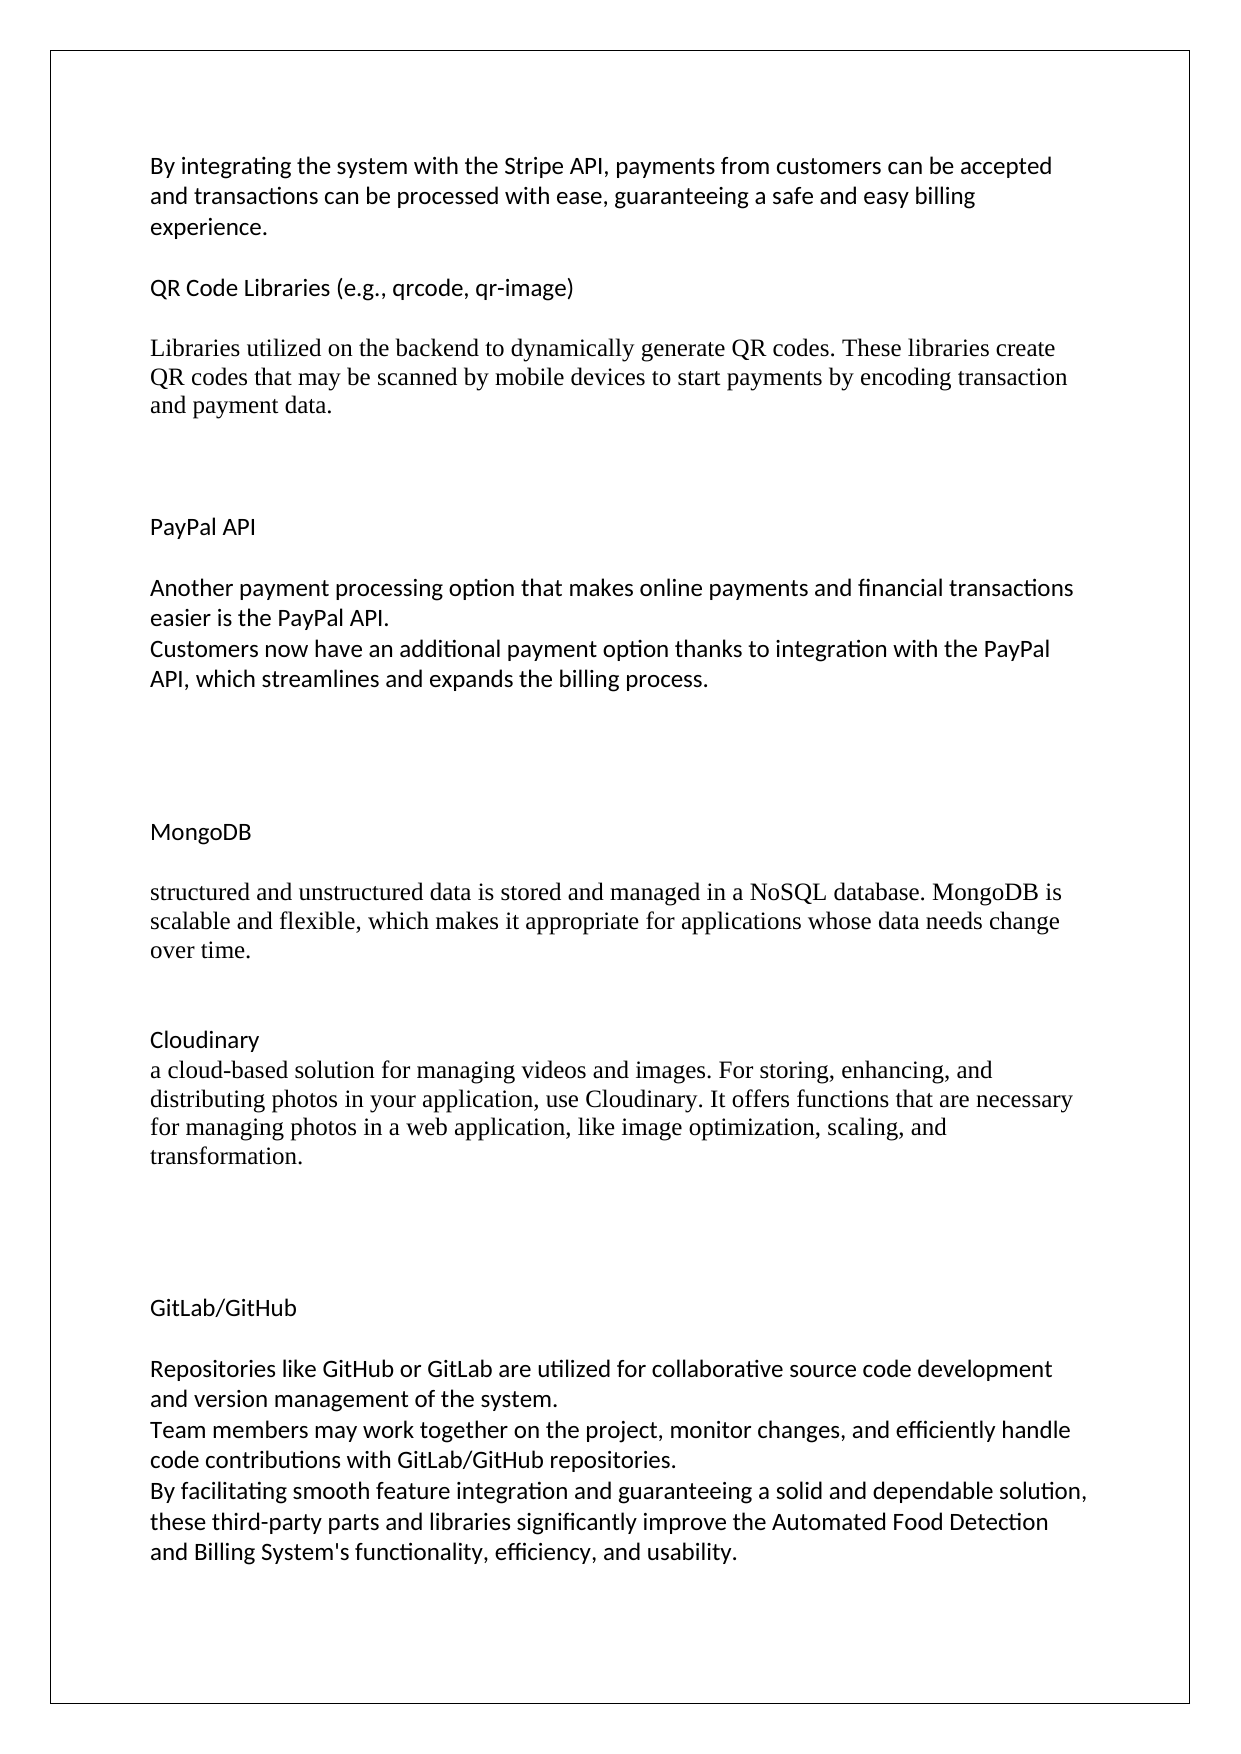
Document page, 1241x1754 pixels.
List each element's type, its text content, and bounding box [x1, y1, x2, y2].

text Customers now have an additional payment option thanks to integration with the PayPal API, which streamlines and expands the billing process. [150, 633, 1090, 694]
text QR Code Libraries (e.g., qrcode, qr-image) [150, 272, 1090, 303]
text a cloud-based solution for managing videos and images. For storing, enhancing, and distributing photos in your application, use Cloudinary. It offers functions that are necessary for managing photos in a web application, like image optimization, scaling, and transformation. [150, 1055, 1090, 1170]
text GitLab/GitHub [150, 1292, 1090, 1323]
text Repositories like GitHub or GitLab are utilized for collaborative source code development and version management of the system. [150, 1353, 1090, 1414]
text Another payment processing option that makes online payments and financial transactions easier is the PayPal API. [150, 572, 1090, 633]
text Cloudinary [150, 1024, 1090, 1055]
text Libraries utilized on the backend to dynamically generate QR codes. These libraries create QR codes that may be scanned by mobile devices to start payments by encoding transaction and payment data. [150, 333, 1090, 419]
text By integrating the system with the Stripe API, payments from customers can be accepted and transactions can be processed with ease, guaranteeing a safe and easy billing experience. [150, 150, 1090, 242]
text PayPal API [150, 511, 1090, 541]
text Team members may work together on the project, monitor changes, and efficiently handle code contributions with GitLab/GitHub repositories. [150, 1414, 1090, 1475]
text By facilitating smooth feature integration and guaranteeing a solid and dependable solution, these third-party parts and libraries significantly improve the Automated Food Detection and Billing System's functionality, efficiency, and usability. [150, 1475, 1090, 1567]
text MongoDB [150, 816, 1090, 847]
text structured and unstructured data is stored and managed in a NoSQL database. MongoDB is scalable and flexible, which makes it appropriate for applications whose data needs change over time. [150, 877, 1090, 963]
